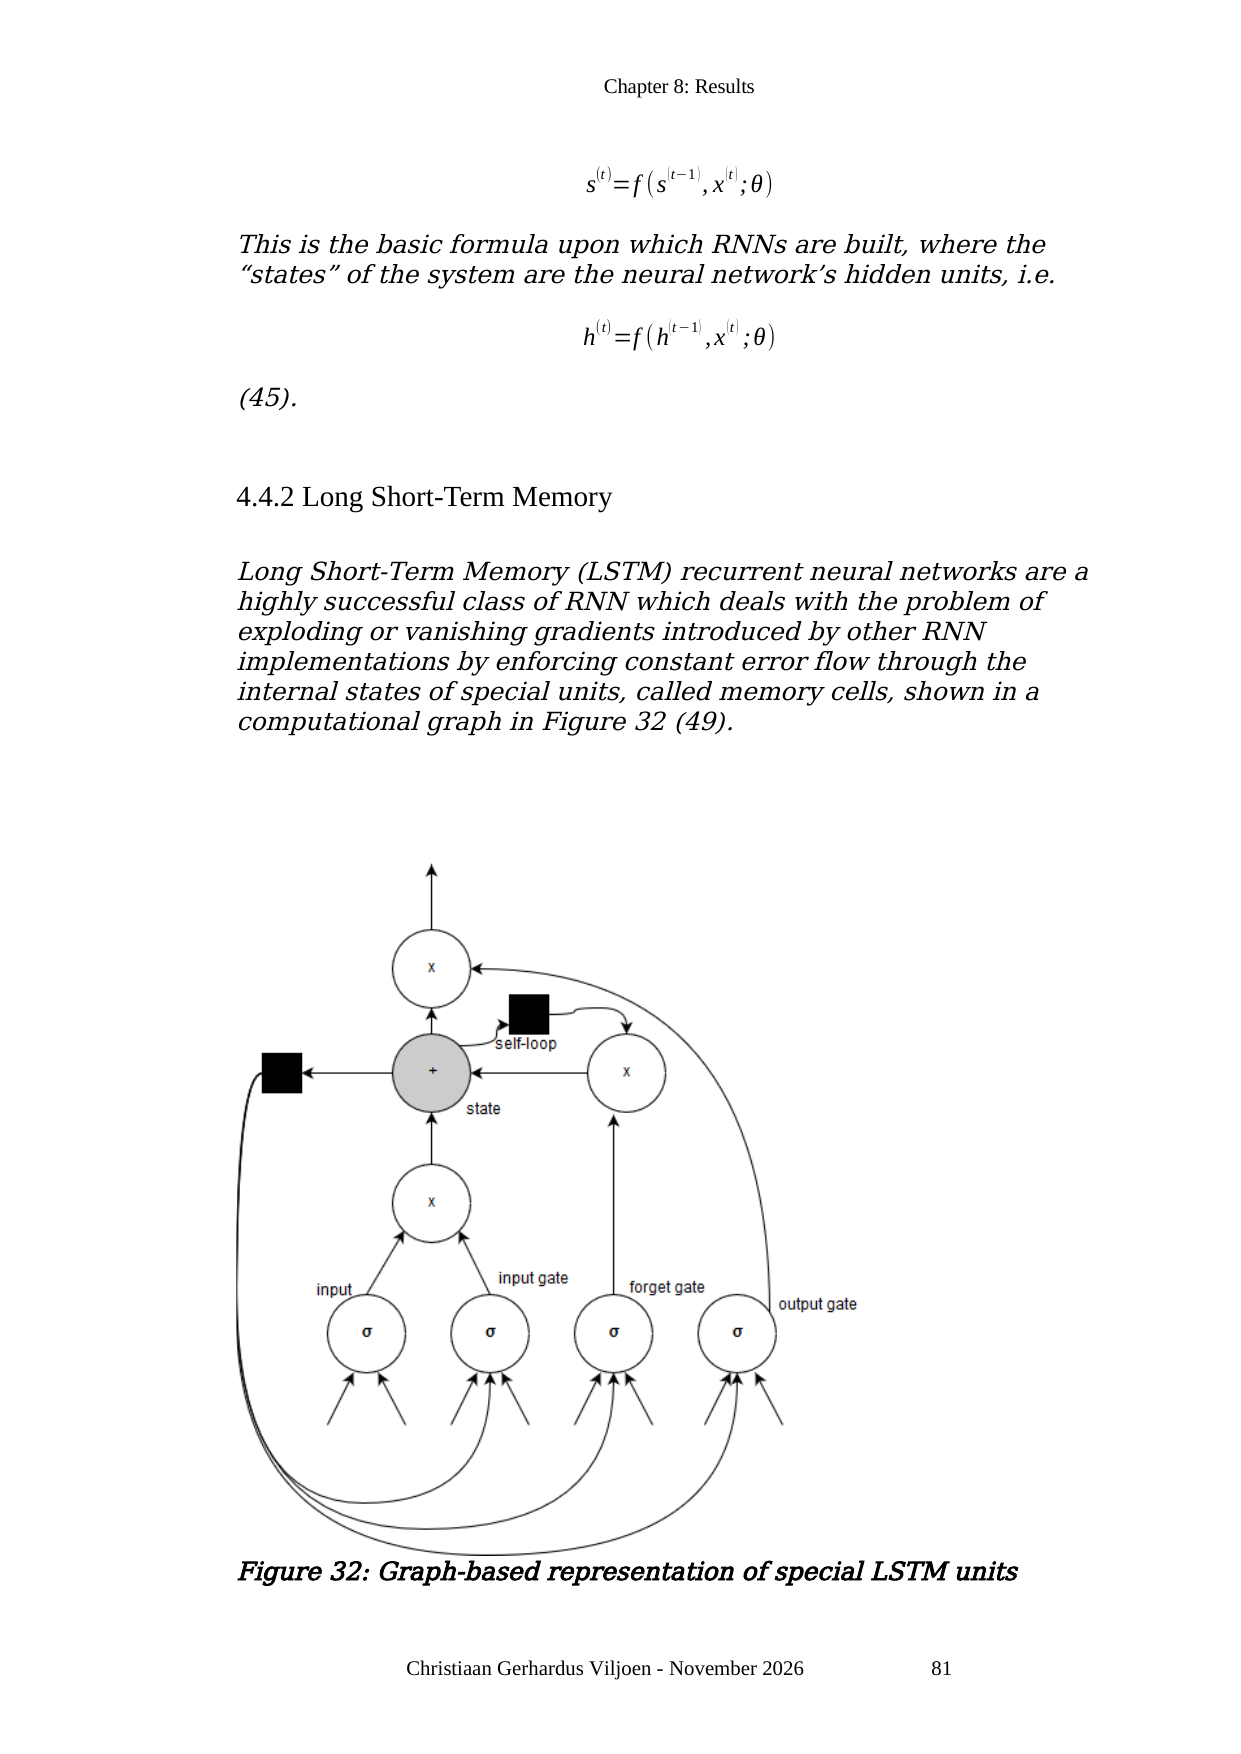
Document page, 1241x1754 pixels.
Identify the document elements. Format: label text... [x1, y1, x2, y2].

text This is the basic formula upon which RNNs are built, where the “states” of the system are the neural network’s hidden units, i.e. [236, 229, 1122, 289]
text . [236, 382, 1122, 412]
picture [236, 855, 868, 1556]
text Long Short-Term Memory (LSTM) recurrent neural networks are a highly successful class of RNN which deals with the problem of exploding or vanishing gradients introduced by other RNN implementations by enforcing constant error flow through the internal states of special units, called memory cells, shown in a computational graph in Figure 33 . [236, 556, 1122, 736]
text Figure 32: Graph-based representation of special LSTM units [236, 1555, 1122, 1585]
subtitle Long Short-Term Memory [236, 479, 1122, 513]
